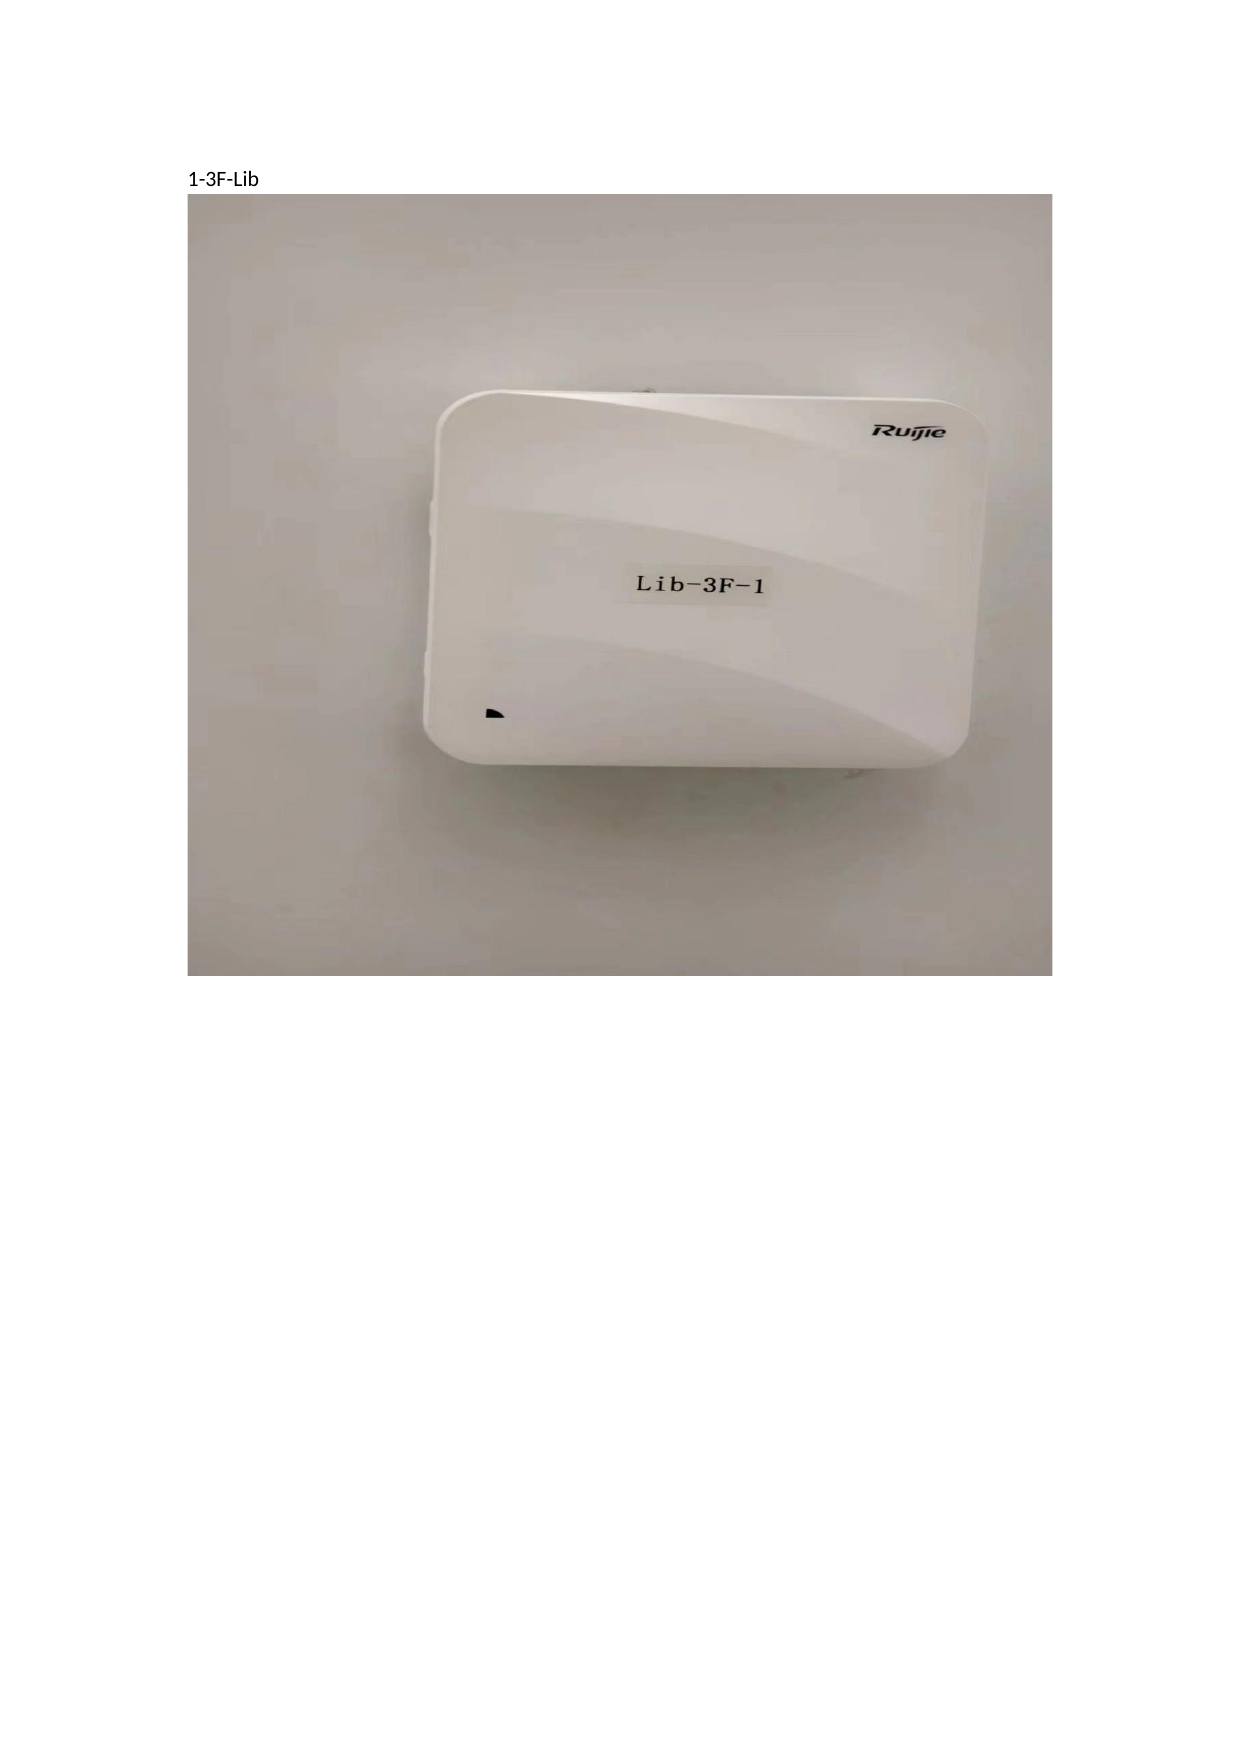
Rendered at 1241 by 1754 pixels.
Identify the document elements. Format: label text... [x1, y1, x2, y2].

text 1-3F-Lib [187, 162, 1053, 194]
picture [187, 194, 1053, 976]
